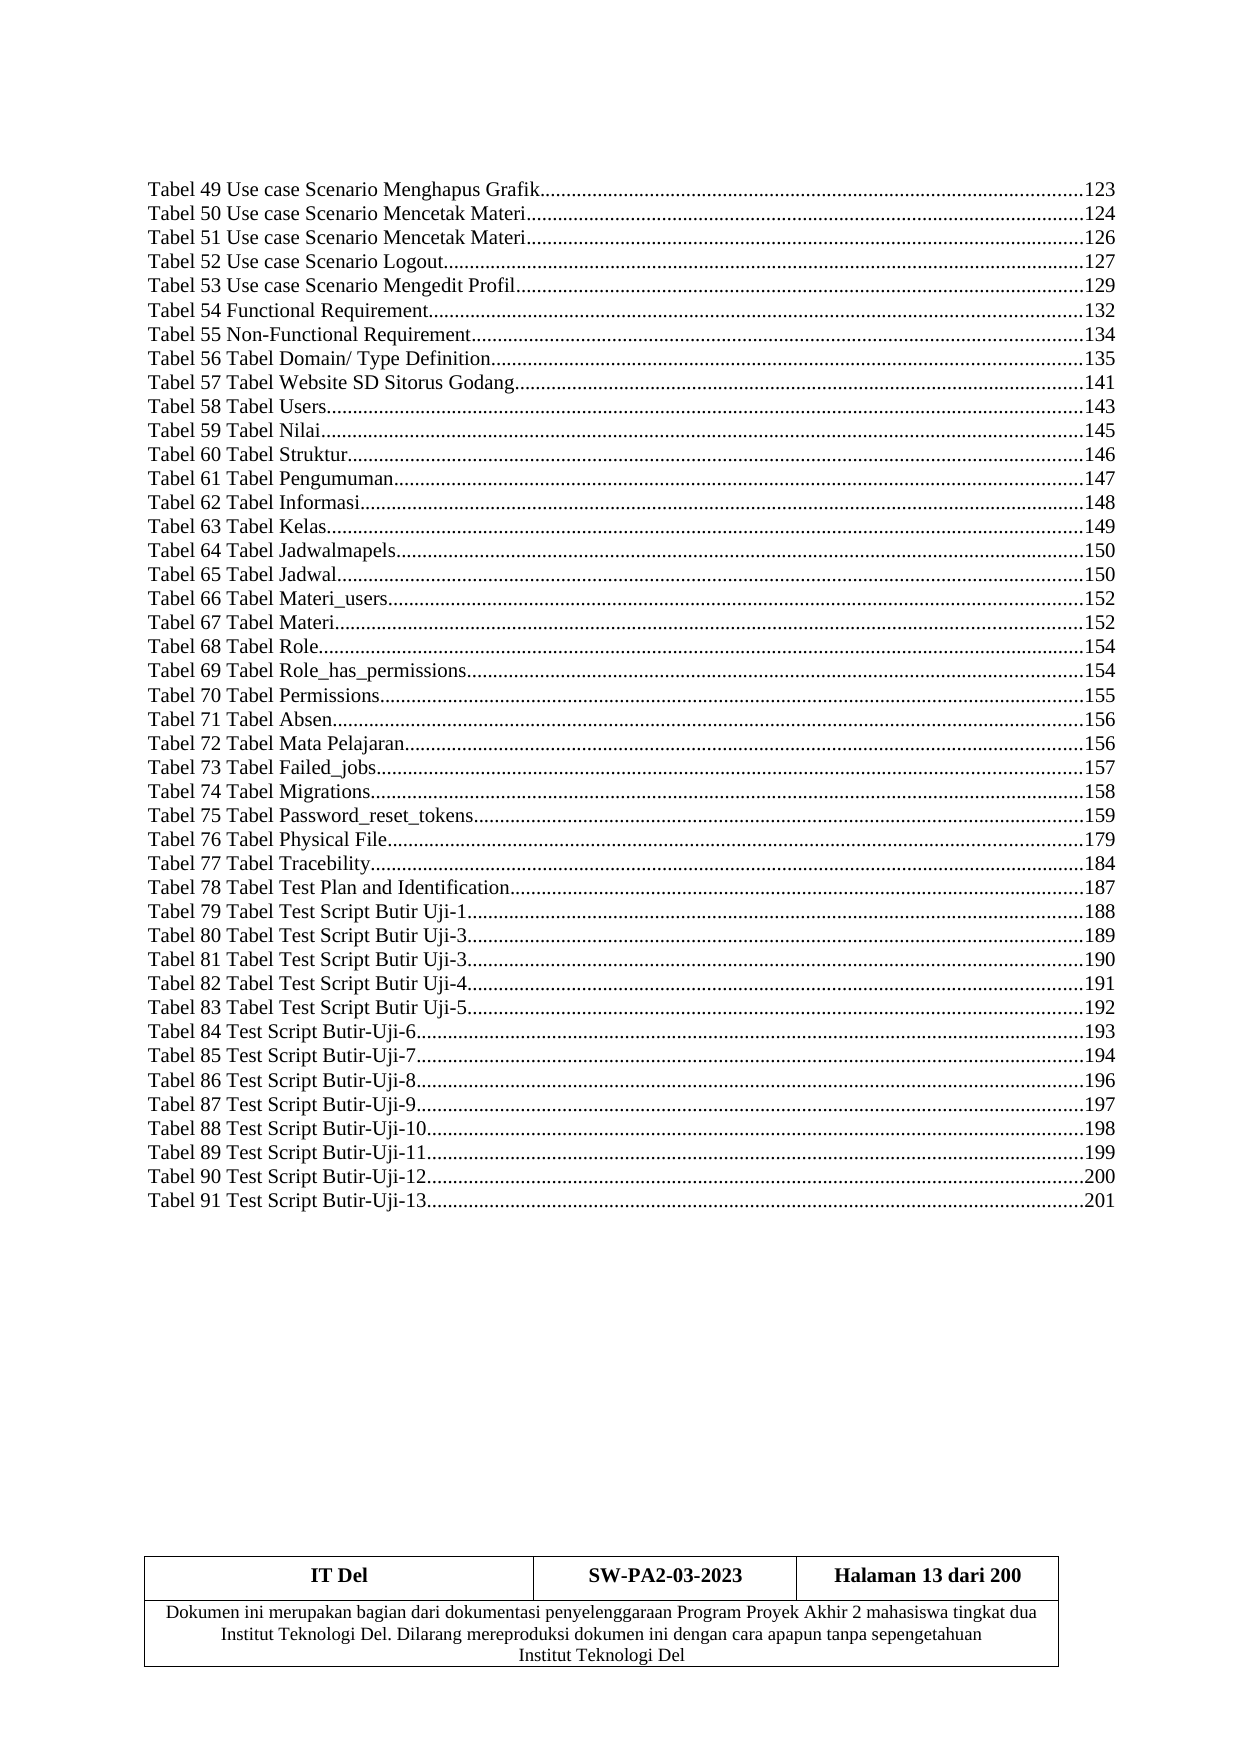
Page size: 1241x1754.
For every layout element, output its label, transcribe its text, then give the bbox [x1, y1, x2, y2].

text Tabel 59 Tabel Nilai 145 [148, 418, 1116, 442]
text Tabel 73 Tabel Failed_jobs 157 [148, 755, 1116, 779]
text Tabel 55 Non-Functional Requirement 134 [148, 322, 1116, 346]
text Tabel 54 Functional Requirement 132 [148, 297, 1116, 322]
text Tabel 60 Tabel Struktur 146 [148, 442, 1116, 466]
text Tabel 81 Tabel Test Script Butir Uji-3 190 [148, 947, 1116, 971]
text Tabel 56 Tabel Domain/ Type Definition 135 [148, 346, 1116, 370]
text Tabel 82 Tabel Test Script Butir Uji-4 191 [148, 971, 1116, 995]
text Tabel 62 Tabel Informasi 148 [148, 490, 1116, 514]
text Tabel 80 Tabel Test Script Butir Uji-3 189 [148, 923, 1116, 947]
text Tabel 90 Test Script Butir-Uji-12 200 [148, 1164, 1116, 1188]
text Tabel 84 Test Script Butir-Uji-6 193 [148, 1019, 1116, 1043]
text Tabel 49 Use case Scenario Menghapus Grafik 123 [148, 177, 1116, 201]
text Tabel 67 Tabel Materi 152 [148, 610, 1116, 634]
text Tabel 88 Test Script Butir-Uji-10 198 [148, 1116, 1116, 1140]
text Tabel 85 Test Script Butir-Uji-7 194 [148, 1043, 1116, 1067]
text Tabel 74 Tabel Migrations 158 [148, 779, 1116, 803]
text Tabel 87 Test Script Butir-Uji-9 197 [148, 1092, 1116, 1116]
text Tabel 61 Tabel Pengumuman 147 [148, 466, 1116, 490]
text Tabel 78 Tabel Test Plan and Identification 187 [148, 875, 1116, 899]
text Tabel 79 Tabel Test Script Butir Uji-1 188 [148, 899, 1116, 923]
text Tabel 77 Tabel Tracebility 184 [148, 851, 1116, 875]
text Tabel 71 Tabel Absen 156 [148, 707, 1116, 731]
text Tabel 72 Tabel Mata Pelajaran 156 [148, 731, 1116, 755]
text Tabel 57 Tabel Website SD Sitorus Godang 141 [148, 370, 1116, 394]
text Tabel 65 Tabel Jadwal 150 [148, 562, 1116, 586]
text Tabel 66 Tabel Materi_users 152 [148, 586, 1116, 610]
text Tabel 86 Test Script Butir-Uji-8 196 [148, 1067, 1116, 1092]
text Tabel 51 Use case Scenario Mencetak Materi 126 [148, 225, 1116, 249]
text Tabel 68 Tabel Role 154 [148, 634, 1116, 658]
text Tabel 91 Test Script Butir-Uji-13 201 [148, 1188, 1116, 1212]
text Tabel 63 Tabel Kelas 149 [148, 514, 1116, 538]
text Tabel 53 Use case Scenario Mengedit Profil 129 [148, 273, 1116, 297]
text Tabel 70 Tabel Permissions 155 [148, 682, 1116, 707]
text Tabel 76 Tabel Physical File 179 [148, 827, 1116, 851]
text Tabel 64 Tabel Jadwalmapels 150 [148, 538, 1116, 562]
text Tabel 83 Tabel Test Script Butir Uji-5 192 [148, 995, 1116, 1019]
text Tabel 58 Tabel Users 143 [148, 394, 1116, 418]
text Tabel 50 Use case Scenario Mencetak Materi 124 [148, 201, 1116, 225]
text Tabel 89 Test Script Butir-Uji-11 199 [148, 1140, 1116, 1164]
text Tabel 52 Use case Scenario Logout 127 [148, 249, 1116, 273]
text Tabel 69 Tabel Role_has_permissions 154 [148, 658, 1116, 682]
text Tabel 75 Tabel Password_reset_tokens 159 [148, 803, 1116, 827]
